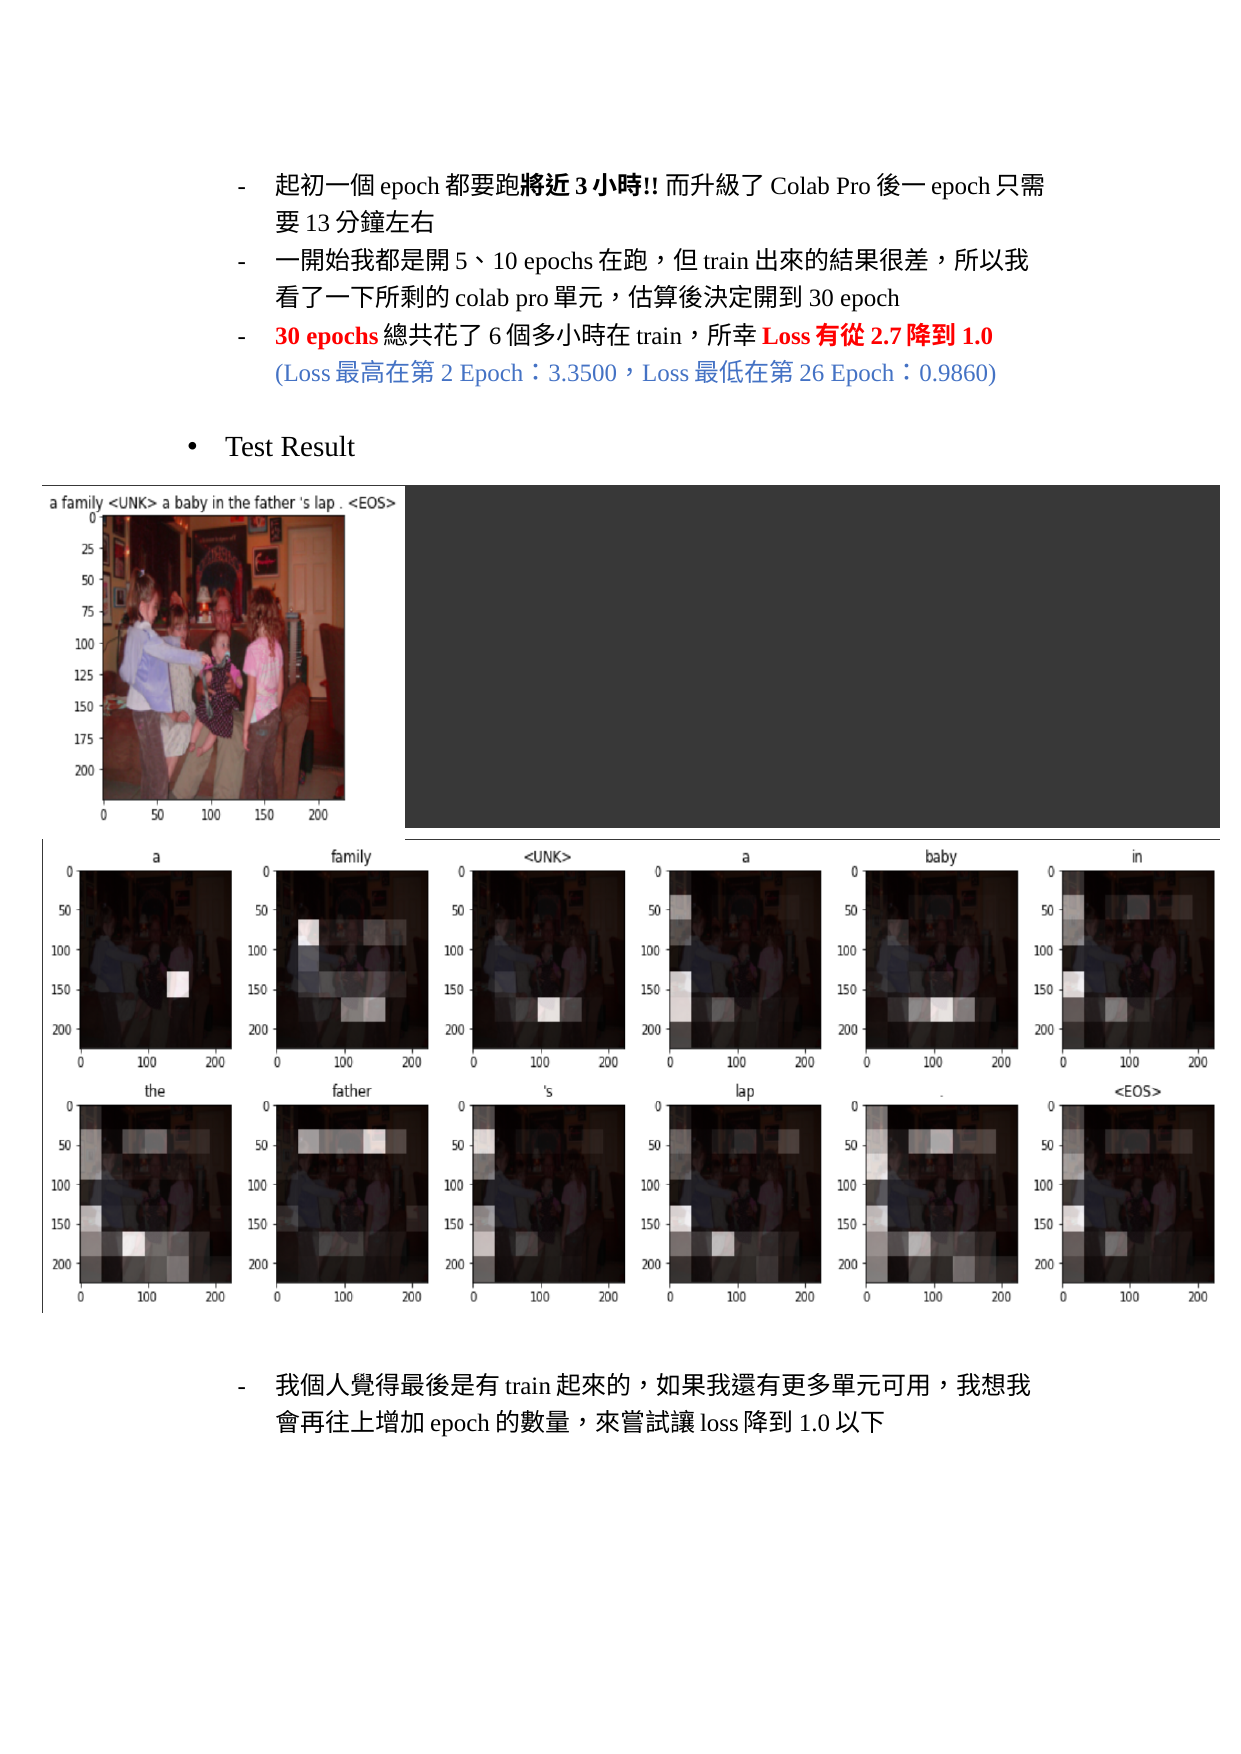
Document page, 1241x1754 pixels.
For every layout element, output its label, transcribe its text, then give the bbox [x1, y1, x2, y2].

picture [42, 839, 1220, 1313]
list Test Result [187, 427, 1053, 464]
list 我個人覺得最後是有train起來的，如果我還有更多單元可用，我想我會再往上增加epoch的數量，來嘗試讓loss降到1.0以下 [237, 1364, 1053, 1439]
list 起初一個epoch都要跑將近3小時!! 而升級了Colab Pro後一epoch只需要13分鐘左右 [237, 164, 1053, 239]
picture [42, 485, 1220, 828]
text (Loss最高在第2 Epoch：3.3500，Loss最低在第26 Epoch：0.9860) [275, 352, 1053, 389]
list 30 epochs總共花了6個多小時在train，所幸Loss有從2.7降到1.0 [237, 314, 1053, 352]
list 一開始我都是開5、10 epochs在跑，但train出來的結果很差，所以我看了一下所剩的colab pro單元，估算後決定開到30 epoch [237, 239, 1053, 314]
